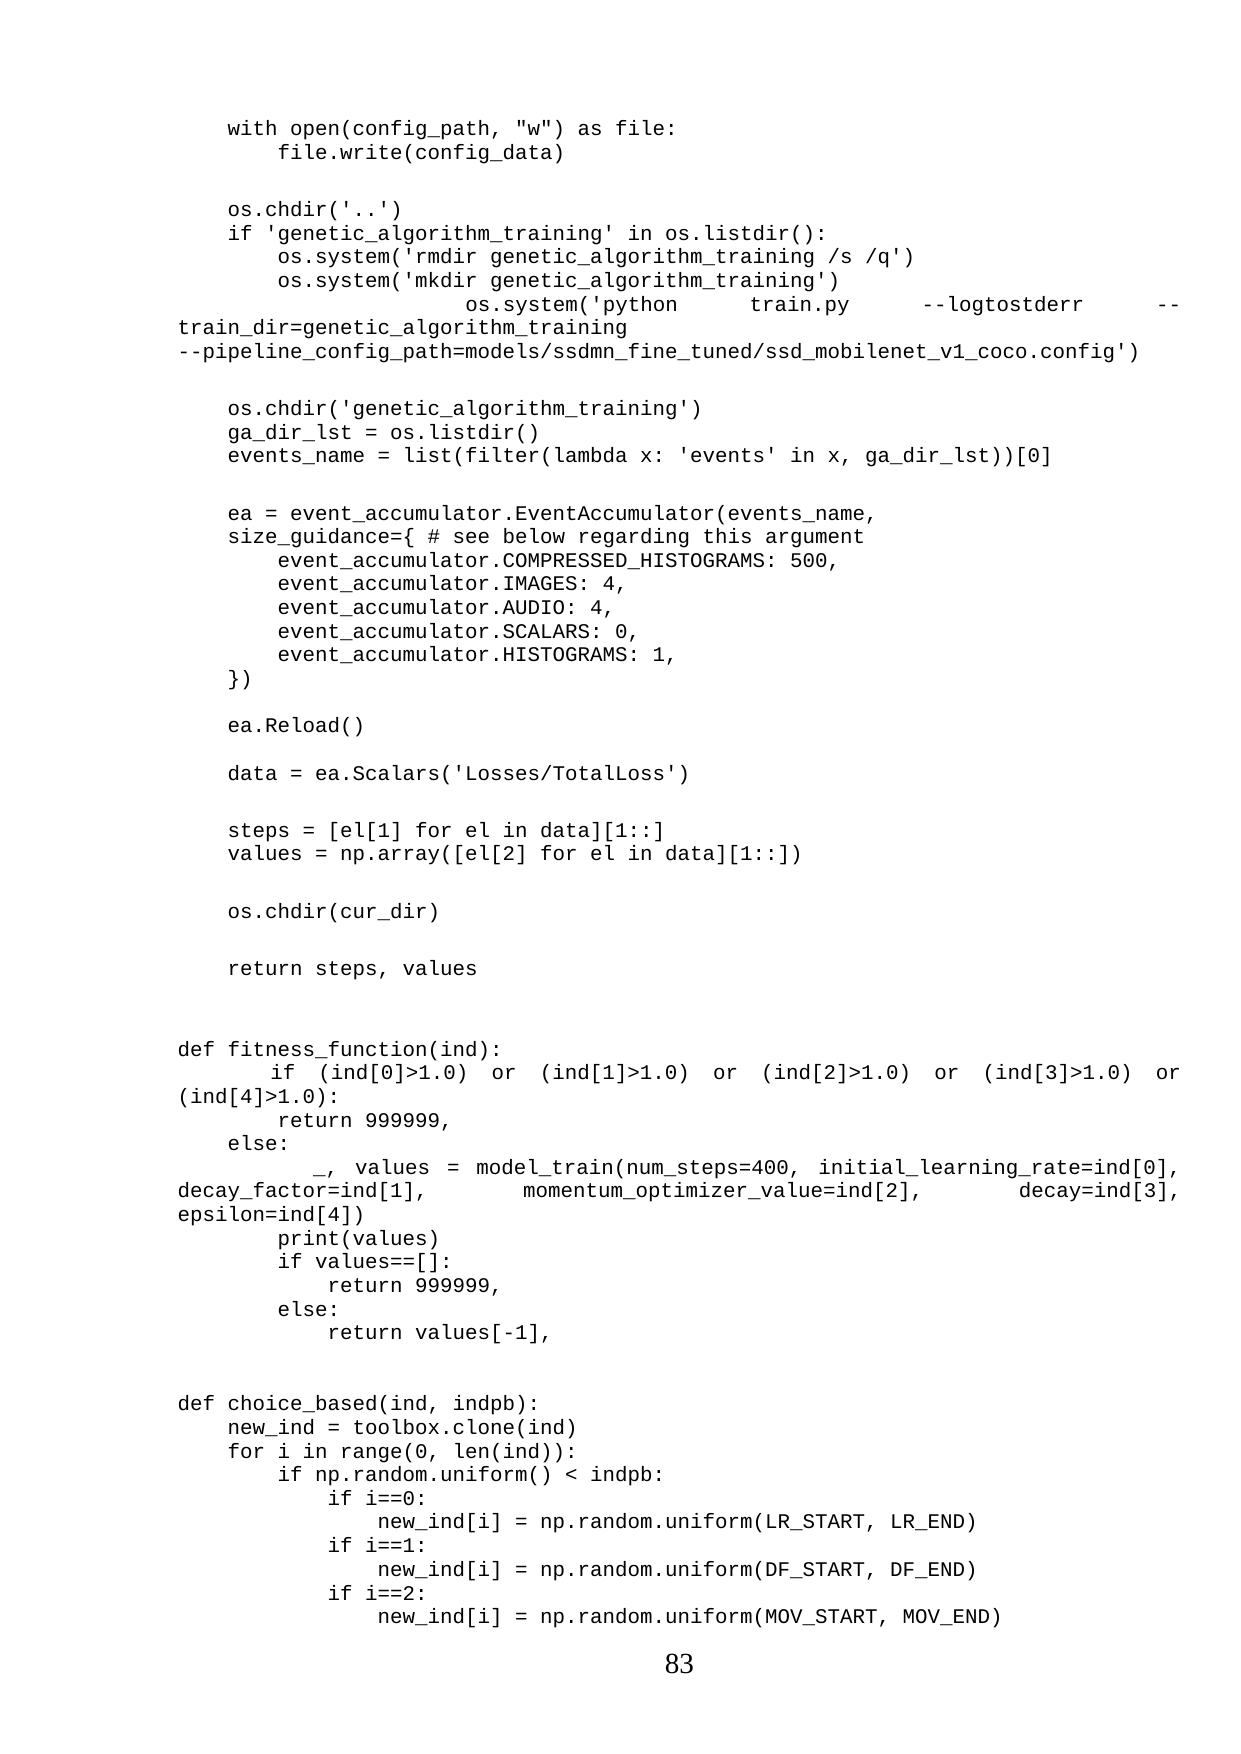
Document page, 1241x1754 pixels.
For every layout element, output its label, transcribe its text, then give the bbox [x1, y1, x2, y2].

text if np.random.uniform() < indpb: [177, 1464, 1181, 1488]
text os.chdir(cur_dir) [177, 901, 1181, 924]
text event_accumulator.AUDIO: 4, [177, 597, 1181, 621]
text new_ind[i] = np.random.uniform(DF_START, DF_END) [177, 1559, 1181, 1582]
text new_ind[i] = np.random.uniform(MOV_START, MOV_END) [177, 1606, 1181, 1630]
text if i==0: [177, 1488, 1181, 1512]
text os.chdir('genetic_algorithm_training') [177, 398, 1181, 422]
text events_name = list(filter(lambda x: 'events' in x, ga_dir_lst))[0] [177, 445, 1181, 469]
text ea.Reload() [177, 715, 1181, 739]
text size_guidance={ # see below regarding this argument [177, 526, 1181, 550]
text event_accumulator.SCALARS: 0, [177, 621, 1181, 644]
text if (ind[0]>1.0) or (ind[1]>1.0) or (ind[2]>1.0) or (ind[3]>1.0) or (ind[4]>1.0): [177, 1062, 1181, 1109]
text return 999999, [177, 1109, 1181, 1133]
text if values==[]: [177, 1251, 1181, 1275]
text data = ea.Scalars('Losses/TotalLoss') [177, 763, 1181, 786]
text return 999999, [177, 1275, 1181, 1299]
text def fitness_function(ind): [177, 1039, 1181, 1062]
text else: [177, 1133, 1181, 1157]
text _, values = model_train(num_steps=400, initial_learning_rate=ind[0], decay_factor=ind[1], momentum_optimizer_value=ind[2], decay=ind[3], epsilon=ind[4]) [177, 1157, 1181, 1228]
text for i in range(0, len(ind)): [177, 1441, 1181, 1464]
text print(values) [177, 1228, 1181, 1251]
text event_accumulator.COMPRESSED_HISTOGRAMS: 500, [177, 550, 1181, 573]
text if 'genetic_algorithm_training' in os.listdir(): [177, 223, 1181, 246]
text file.write(config_data) [177, 142, 1181, 165]
text }) [177, 668, 1181, 692]
text with open(config_path, "w") as file: [177, 118, 1181, 142]
text else: [177, 1299, 1181, 1322]
text os.system('python train.py --logtostderr --train_dir=genetic_algorithm_training --pipeline_config_path=models/ssdmn_fine_tuned/ssd_mobilenet_v1_coco.config') [177, 293, 1181, 364]
text event_accumulator.HISTOGRAMS: 1, [177, 644, 1181, 668]
text os.system('rmdir genetic_algorithm_training /s /q') [177, 246, 1181, 270]
text def choice_based(ind, indpb): [177, 1393, 1181, 1417]
text os.system('mkdir genetic_algorithm_training') [177, 270, 1181, 293]
text new_ind = toolbox.clone(ind) [177, 1417, 1181, 1441]
text ea = event_accumulator.EventAccumulator(events_name, [177, 502, 1181, 526]
text event_accumulator.IMAGES: 4, [177, 573, 1181, 597]
text new_ind[i] = np.random.uniform(LR_START, LR_END) [177, 1512, 1181, 1535]
text return values[-1], [177, 1322, 1181, 1346]
text os.chdir('..') [177, 199, 1181, 223]
text if i==1: [177, 1535, 1181, 1559]
text ga_dir_lst = os.listdir() [177, 422, 1181, 445]
text steps = [el[1] for el in data][1::] [177, 820, 1181, 843]
text return steps, values [177, 958, 1181, 981]
text values = np.array([el[2] for el in data][1::]) [177, 843, 1181, 867]
text if i==2: [177, 1582, 1181, 1606]
